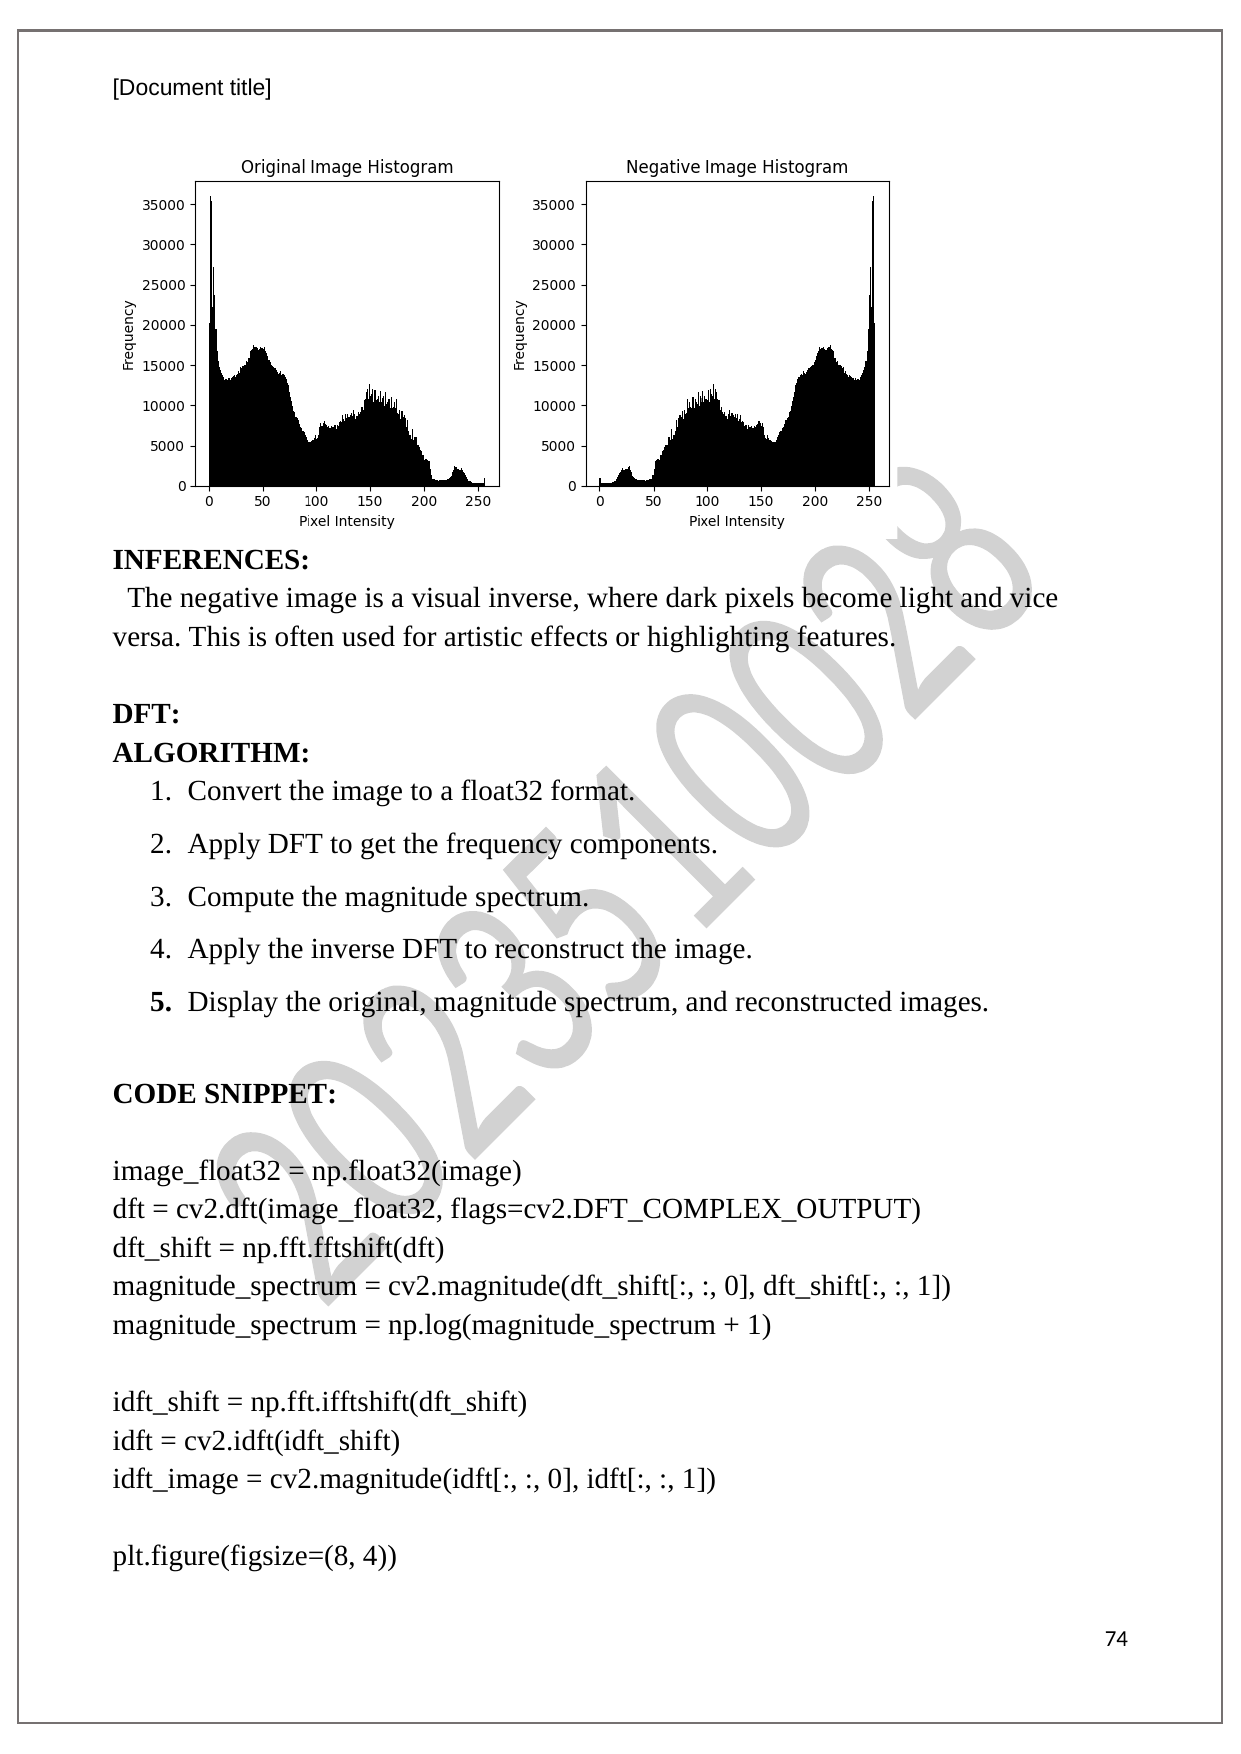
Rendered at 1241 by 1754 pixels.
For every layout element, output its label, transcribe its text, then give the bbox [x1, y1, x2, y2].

text INFERENCES: [112, 542, 1128, 576]
text magnitude_spectrum = np.log(magnitude_spectrum + 1) [112, 1307, 1128, 1341]
text dft = cv2.dft(image_float32, flags=cv2.DFT_COMPLEX_OUTPUT) [112, 1191, 1128, 1225]
list Display the original, magnitude spectrum, and reconstructed images. [150, 984, 1128, 1018]
text ALGORITHM: [112, 735, 1128, 768]
text magnitude_spectrum = cv2.magnitude(dft_shift[:, :, 0], dft_shift[:, :, 1]) [112, 1268, 1128, 1302]
text dft_shift = np.fft.fftshift(dft) [112, 1230, 1128, 1263]
text idft_image = cv2.magnitude(idft[:, :, 0], idft[:, :, 1]) [112, 1461, 1128, 1495]
text CODE SNIPPET: [112, 1076, 1128, 1109]
picture [112, 150, 898, 539]
text plt.figure(figsize=(8, 4)) [112, 1538, 1128, 1572]
text DFT: [112, 696, 1128, 730]
list Convert the image to a float32 format. [150, 773, 1128, 807]
list Apply the inverse DFT to reconstruct the image. [150, 932, 1128, 965]
text idft_shift = np.fft.ifftshift(dft_shift) [112, 1384, 1128, 1418]
text image_float32 = np.float32(image) [112, 1153, 1128, 1186]
list Compute the magnitude spectrum. [150, 879, 1128, 912]
list Apply DFT to get the frequency components. [150, 826, 1128, 859]
text idft = cv2.idft(idft_shift) [112, 1423, 1128, 1456]
text The negative image is a visual inverse, where dark pixels become light and vice versa. This is often used for artistic effects or highlighting features. [112, 581, 1128, 653]
